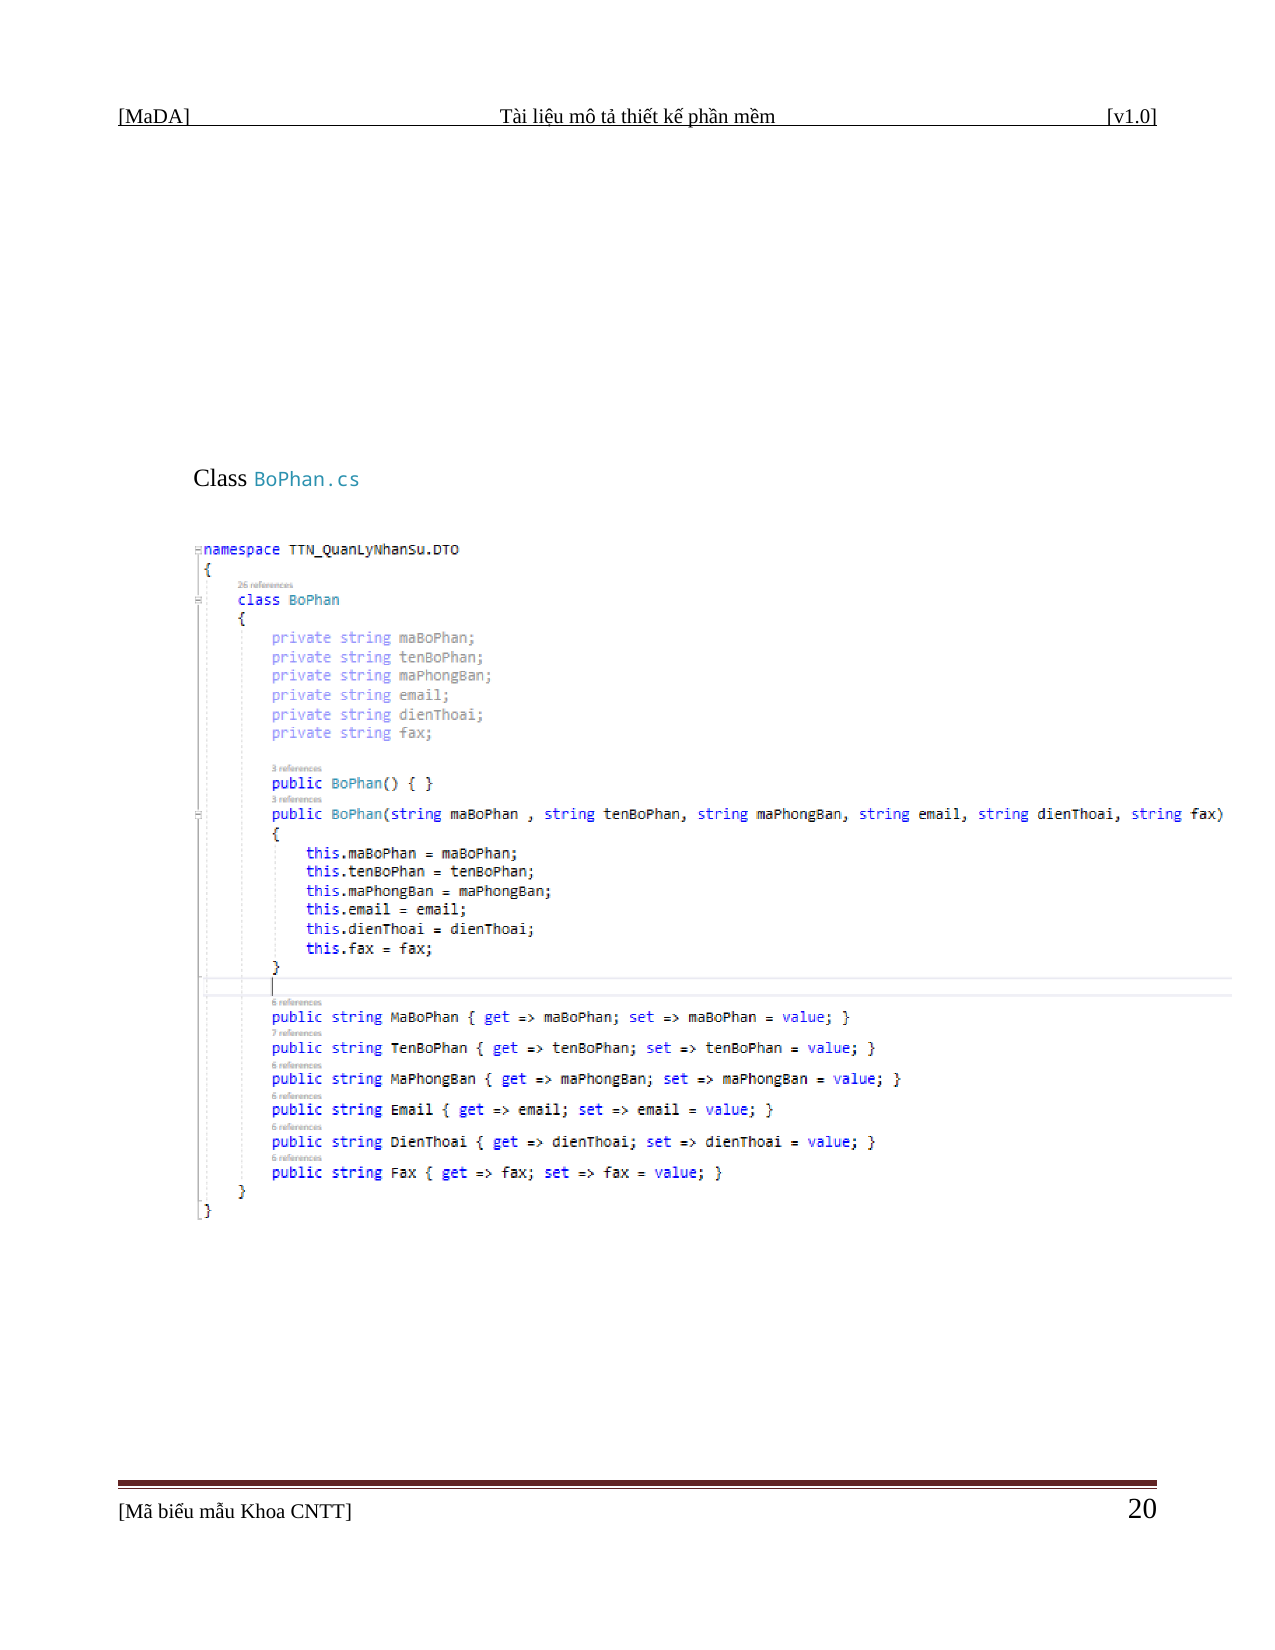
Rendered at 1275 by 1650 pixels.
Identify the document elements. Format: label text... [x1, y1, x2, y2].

picture [193, 536, 1232, 1225]
text Class BoPhan.cs [118, 463, 1157, 492]
